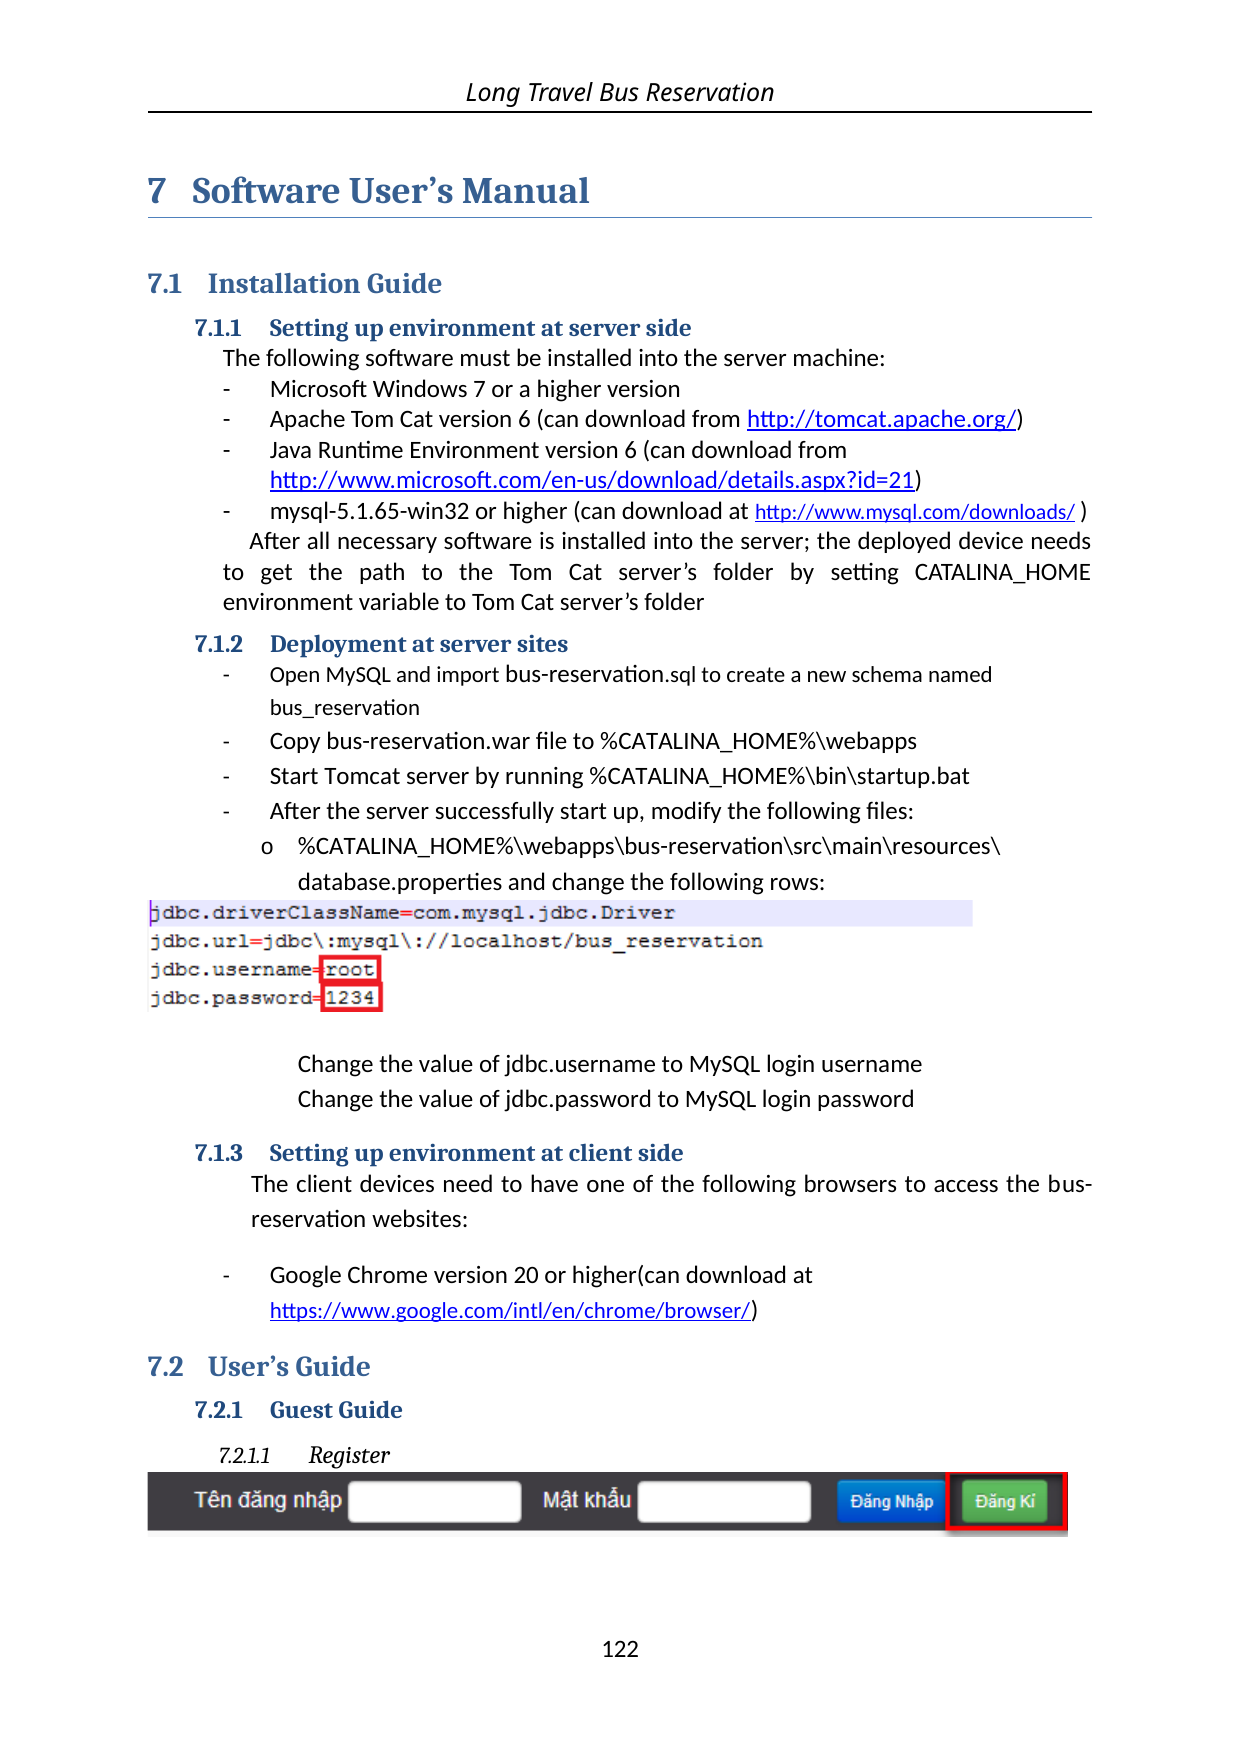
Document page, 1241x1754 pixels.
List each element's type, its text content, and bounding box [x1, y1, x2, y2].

list After the server successfully start up, modify the following files: [223, 795, 1092, 826]
subtitle Setting up environment at client side [195, 1139, 1092, 1168]
subtitle Software User’s Manual [148, 170, 1092, 217]
list Microsoft Windows 7 or a higher version [223, 373, 1092, 403]
picture [147, 900, 973, 1012]
subtitle Setting up environment at server side [195, 314, 1092, 342]
list %CATALINA_HOME%\webapps\bus-reservation\src\main\resources\ database.properties and change the following rows: [260, 830, 1092, 896]
picture [147, 1472, 1068, 1537]
text Change the value of jdbc.password to MySQL login password [298, 1083, 1092, 1114]
list Java Runtime Environment version 6 (can download from http://www.microsoft.com/en-us/download/details.aspx?id=21) [223, 434, 1092, 495]
subtitle Register [218, 1441, 1092, 1470]
text The client devices need to have one of the following browsers to access the bus-reservation websites: [251, 1168, 1092, 1233]
list Apache Tom Cat version 6 (can download from http://tomcat.apache.org/) [223, 403, 1092, 434]
list Copy bus-reservation.war file to %CATALINA_HOME%\webapps [223, 725, 1092, 756]
subtitle User’s Guide [148, 1350, 1092, 1383]
text Change the value of jdbc.username to MySQL login username [298, 1048, 1092, 1079]
text The following software must be installed into the server machine: [223, 342, 1092, 373]
list Start Tomcat server by running %CATALINA_HOME%\bin\startup.bat [223, 760, 1092, 791]
text After all necessary software is installed into the server; the deployed device needs to get the path to the Tom Cat server’s folder by setting CATALINA_HOME environment variable to Tom Cat server’s folder [223, 526, 1092, 617]
list Open MySQL and import bus-reservation.sql to create a new schema named bus_reservation [223, 658, 1092, 721]
list mysql-5.1.65-win32 or higher (can download at http://www.mysql.com/downloads/ ) [223, 495, 1092, 526]
list Google Chrome version 20 or higher(can download at https://www.google.com/intl/en/chrome/browser/) [223, 1259, 1092, 1324]
subtitle Installation Guide [148, 268, 1092, 301]
subtitle Deployment at server sites [195, 629, 1092, 658]
subtitle Guest Guide [195, 1396, 1092, 1424]
